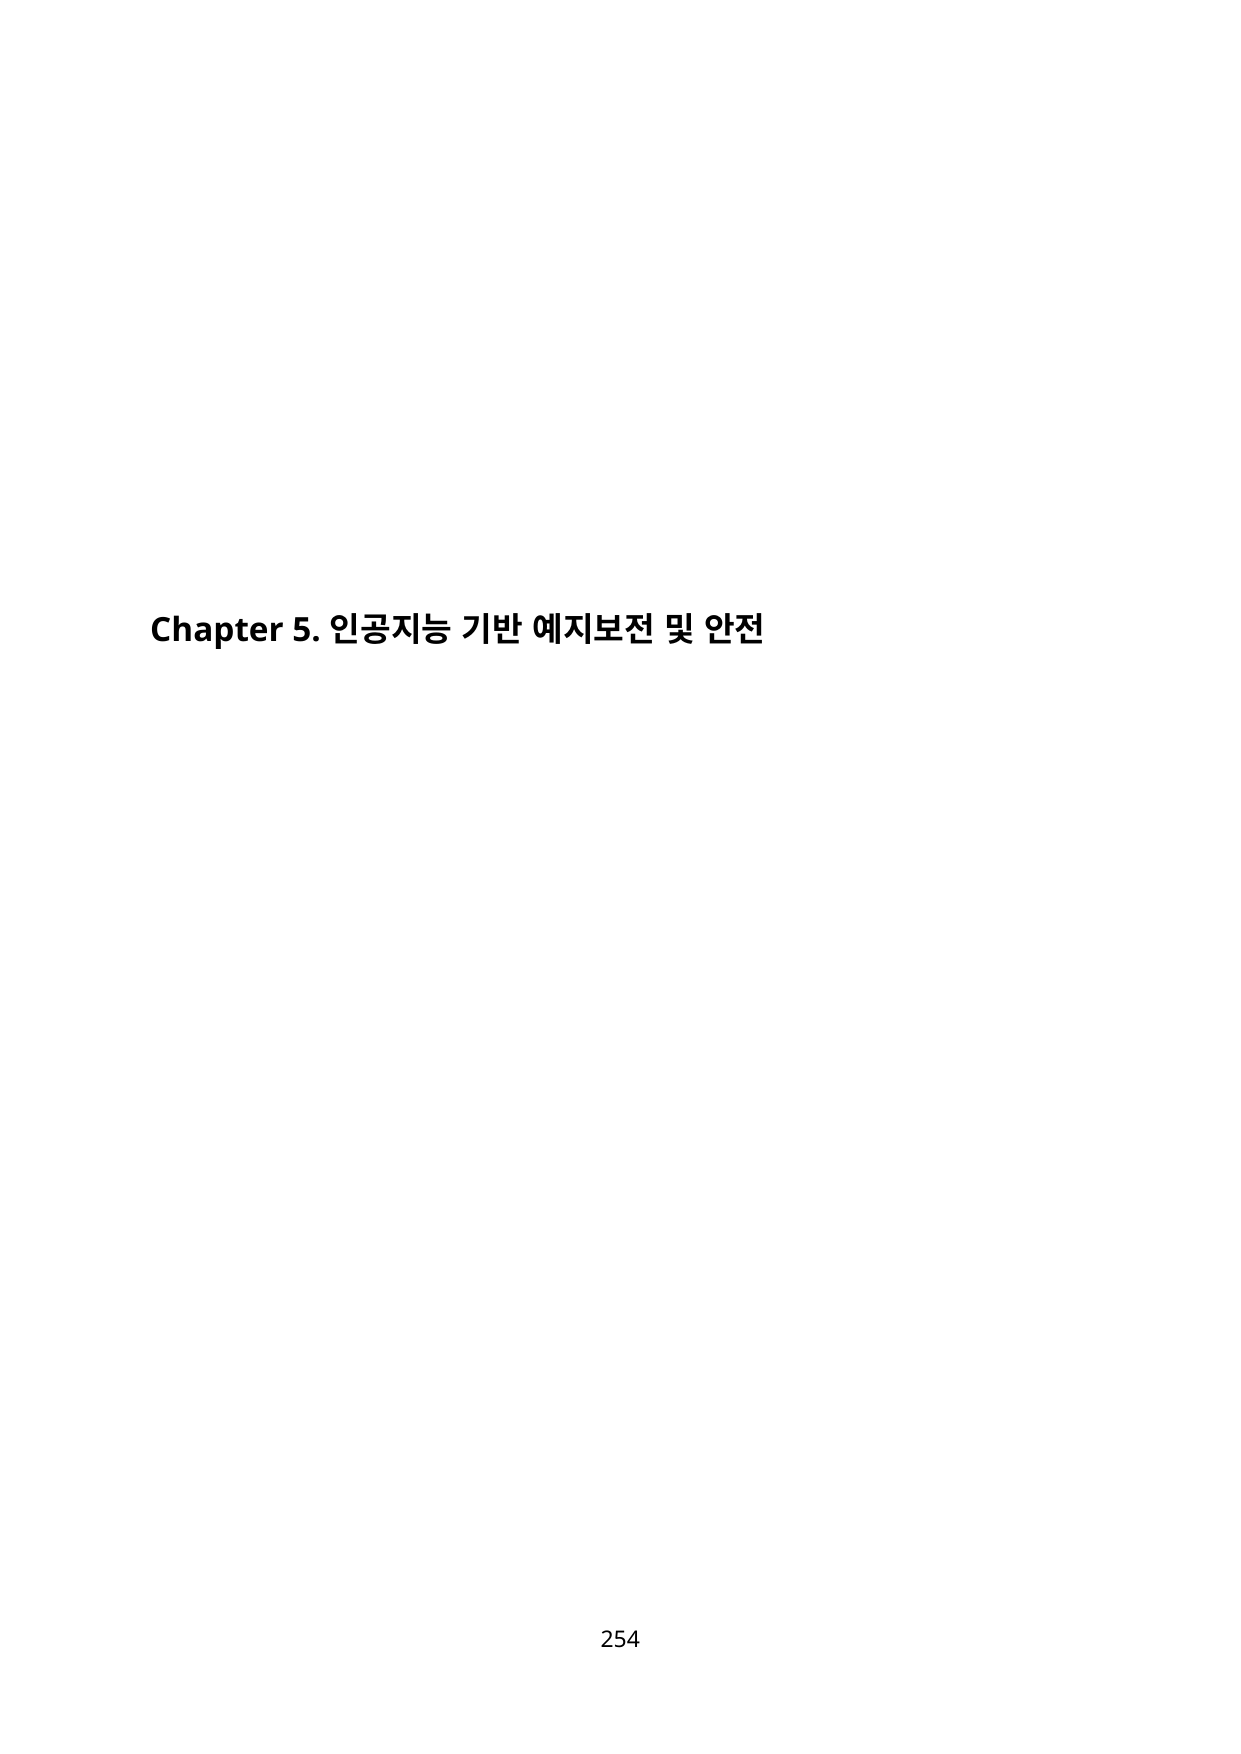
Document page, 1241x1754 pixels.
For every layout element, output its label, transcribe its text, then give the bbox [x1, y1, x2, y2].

subtitle 인공지능 기반 예지보전 및 안전 [150, 603, 1090, 651]
